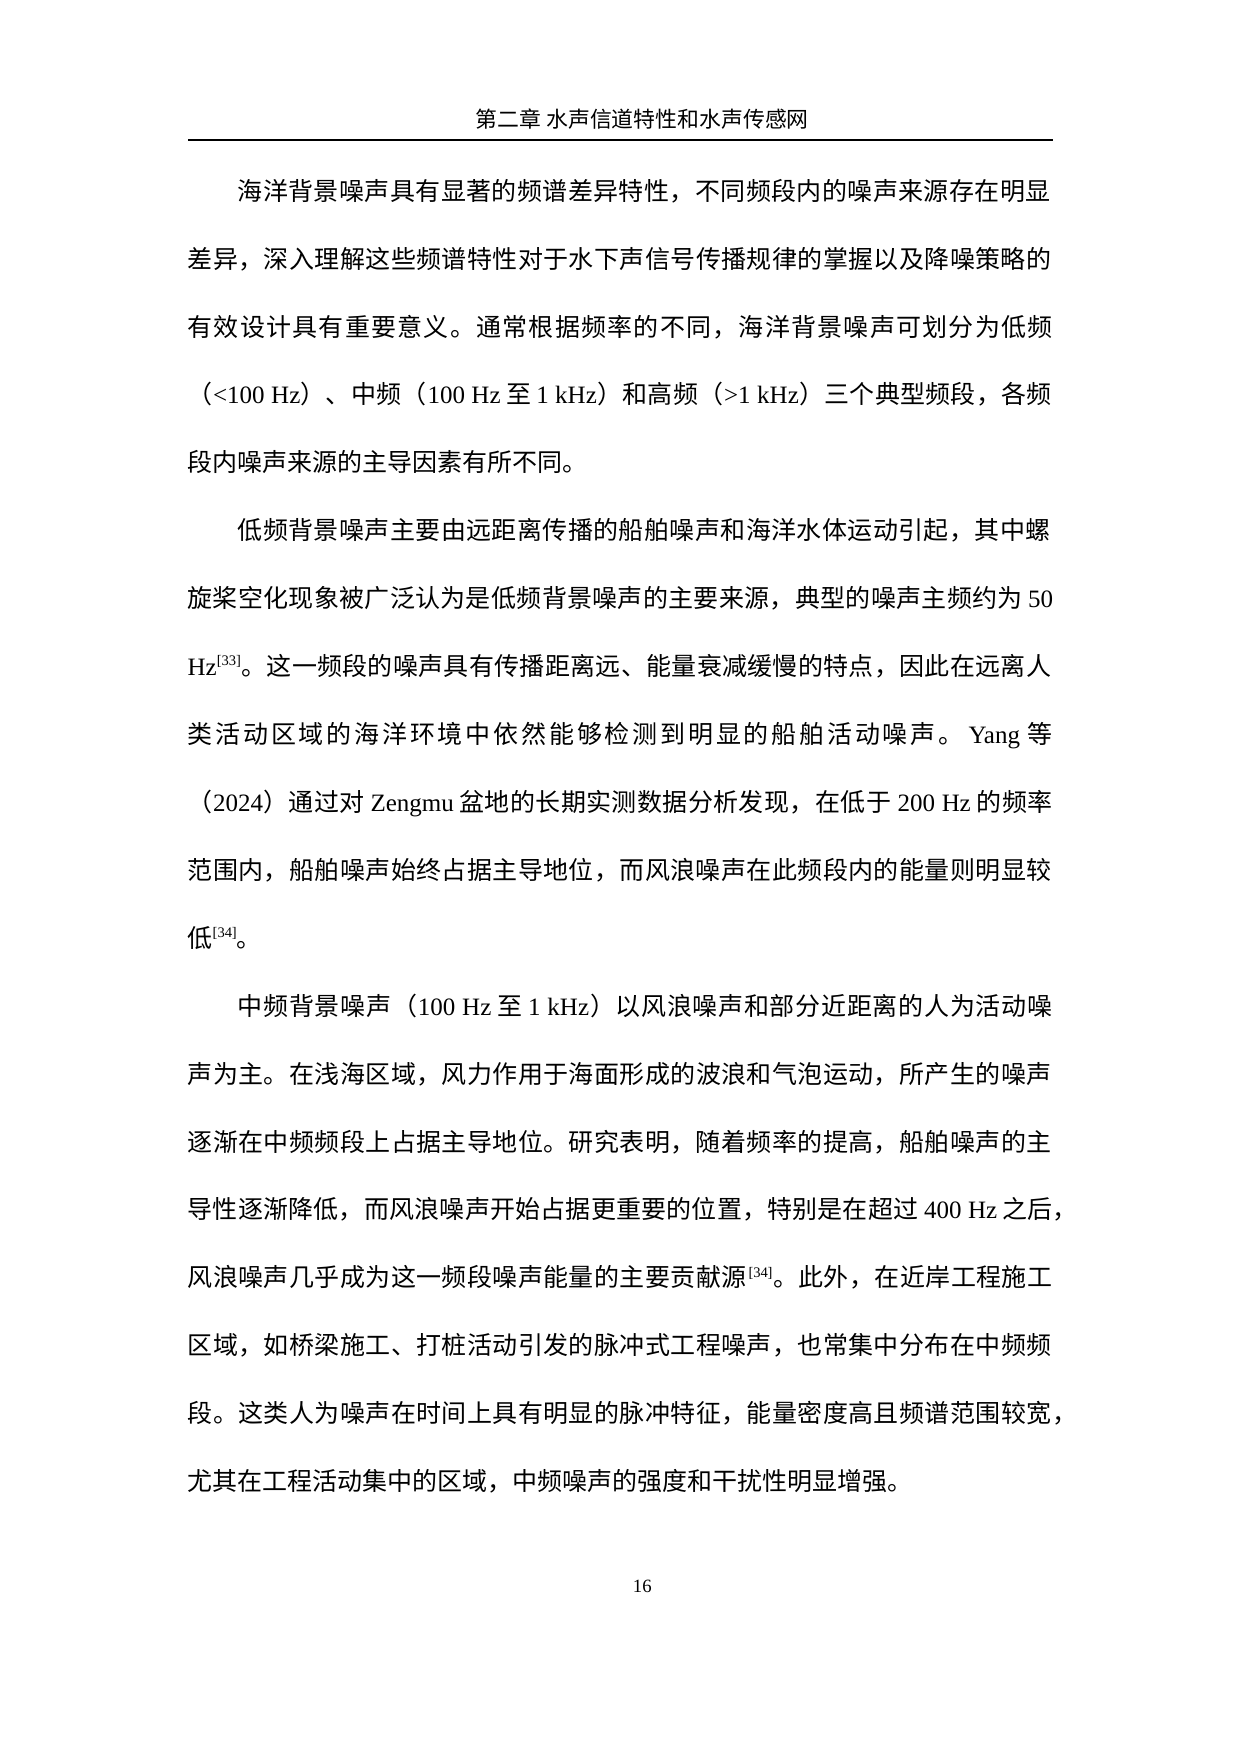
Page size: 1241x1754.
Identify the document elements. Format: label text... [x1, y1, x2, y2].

text 海洋背景噪声具有显著的频谱差异特性，不同频段内的噪声来源存在明显差异，深入理解这些频谱特性对于水下声信号传播规律的掌握以及降噪策略的有效设计具有重要意义。通常根据频率的不同，海洋背景噪声可划分为低频（<100 Hz）、中频（100 Hz至1 kHz）和高频（>1 kHz）三个典型频段，各频段内噪声来源的主导因素有所不同。 [187, 155, 1053, 495]
text 中频背景噪声（100 Hz至1 kHz）以风浪噪声和部分近距离的人为活动噪声为主。在浅海区域，风力作用于海面形成的波浪和气泡运动，所产生的噪声逐渐在中频频段上占据主导地位。研究表明，随着频率的提高，船舶噪声的主导性逐渐降低，而风浪噪声开始占据更重要的位置，特别是在超过400 Hz之后，风浪噪声几乎成为这一频段噪声能量的主要贡献源[34]。此外，在近岸工程施工区域，如桥梁施工、打桩活动引发的脉冲式工程噪声，也常集中分布在中频频段。这类人为噪声在时间上具有明显的脉冲特征，能量密度高且频谱范围较宽，尤其在工程活动集中的区域，中频噪声的强度和干扰性明显增强。 [187, 970, 1053, 1514]
text 低频背景噪声主要由远距离传播的船舶噪声和海洋水体运动引起，其中螺旋桨空化现象被广泛认为是低频背景噪声的主要来源，典型的噪声主频约为50 Hz[33]。这一频段的噪声具有传播距离远、能量衰减缓慢的特点，因此在远离人类活动区域的海洋环境中依然能够检测到明显的船舶活动噪声。Yang等（2024）通过对Zengmu盆地的长期实测数据分析发现，在低于200 Hz的频率范围内，船舶噪声始终占据主导地位，而风浪噪声在此频段内的能量则明显较低[34]。 [187, 495, 1053, 970]
